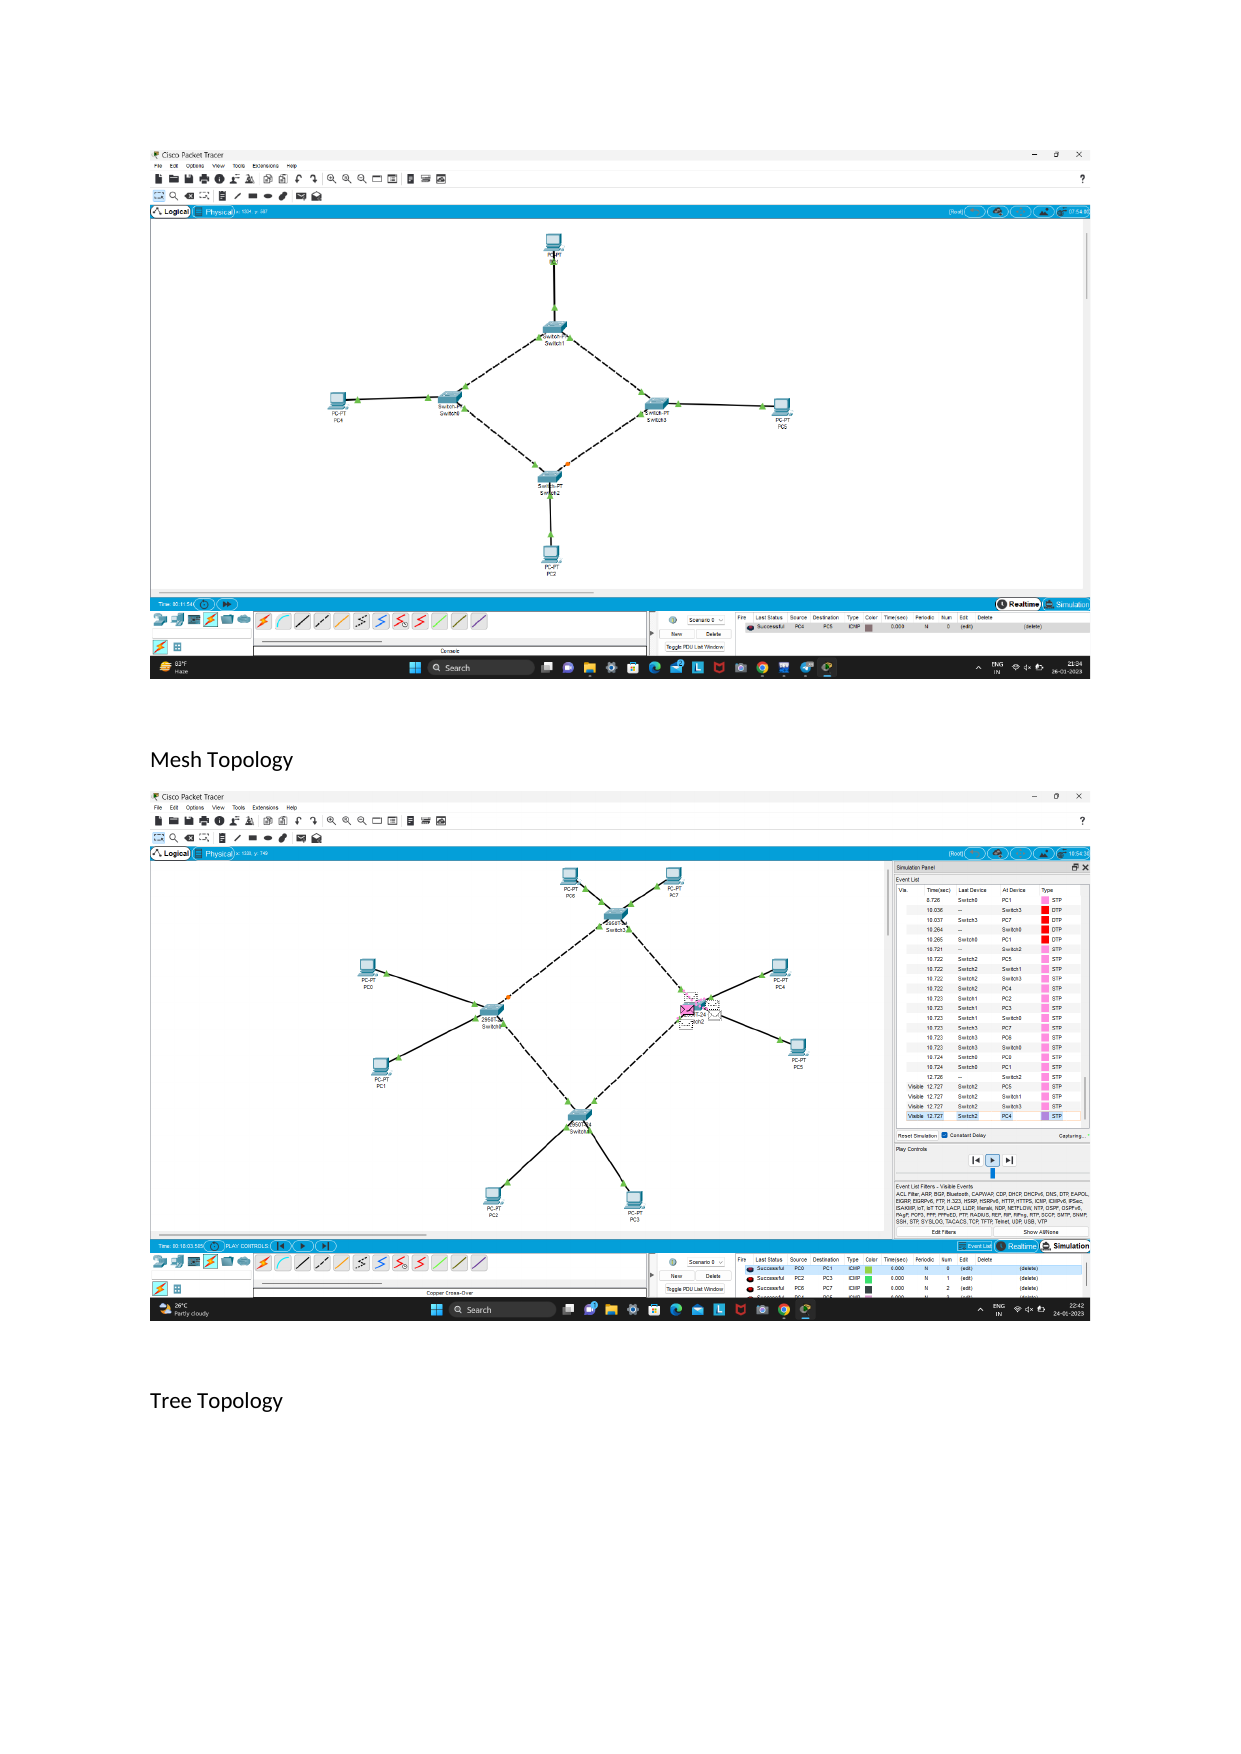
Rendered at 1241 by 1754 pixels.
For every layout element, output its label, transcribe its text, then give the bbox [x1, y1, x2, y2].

text Mesh Topology [150, 745, 1090, 773]
picture [150, 150, 1091, 679]
picture [150, 791, 1091, 1321]
picture [994, 850, 1001, 857]
text Tree Topology [150, 1386, 1090, 1414]
picture [1044, 601, 1053, 609]
picture [997, 1242, 1005, 1250]
